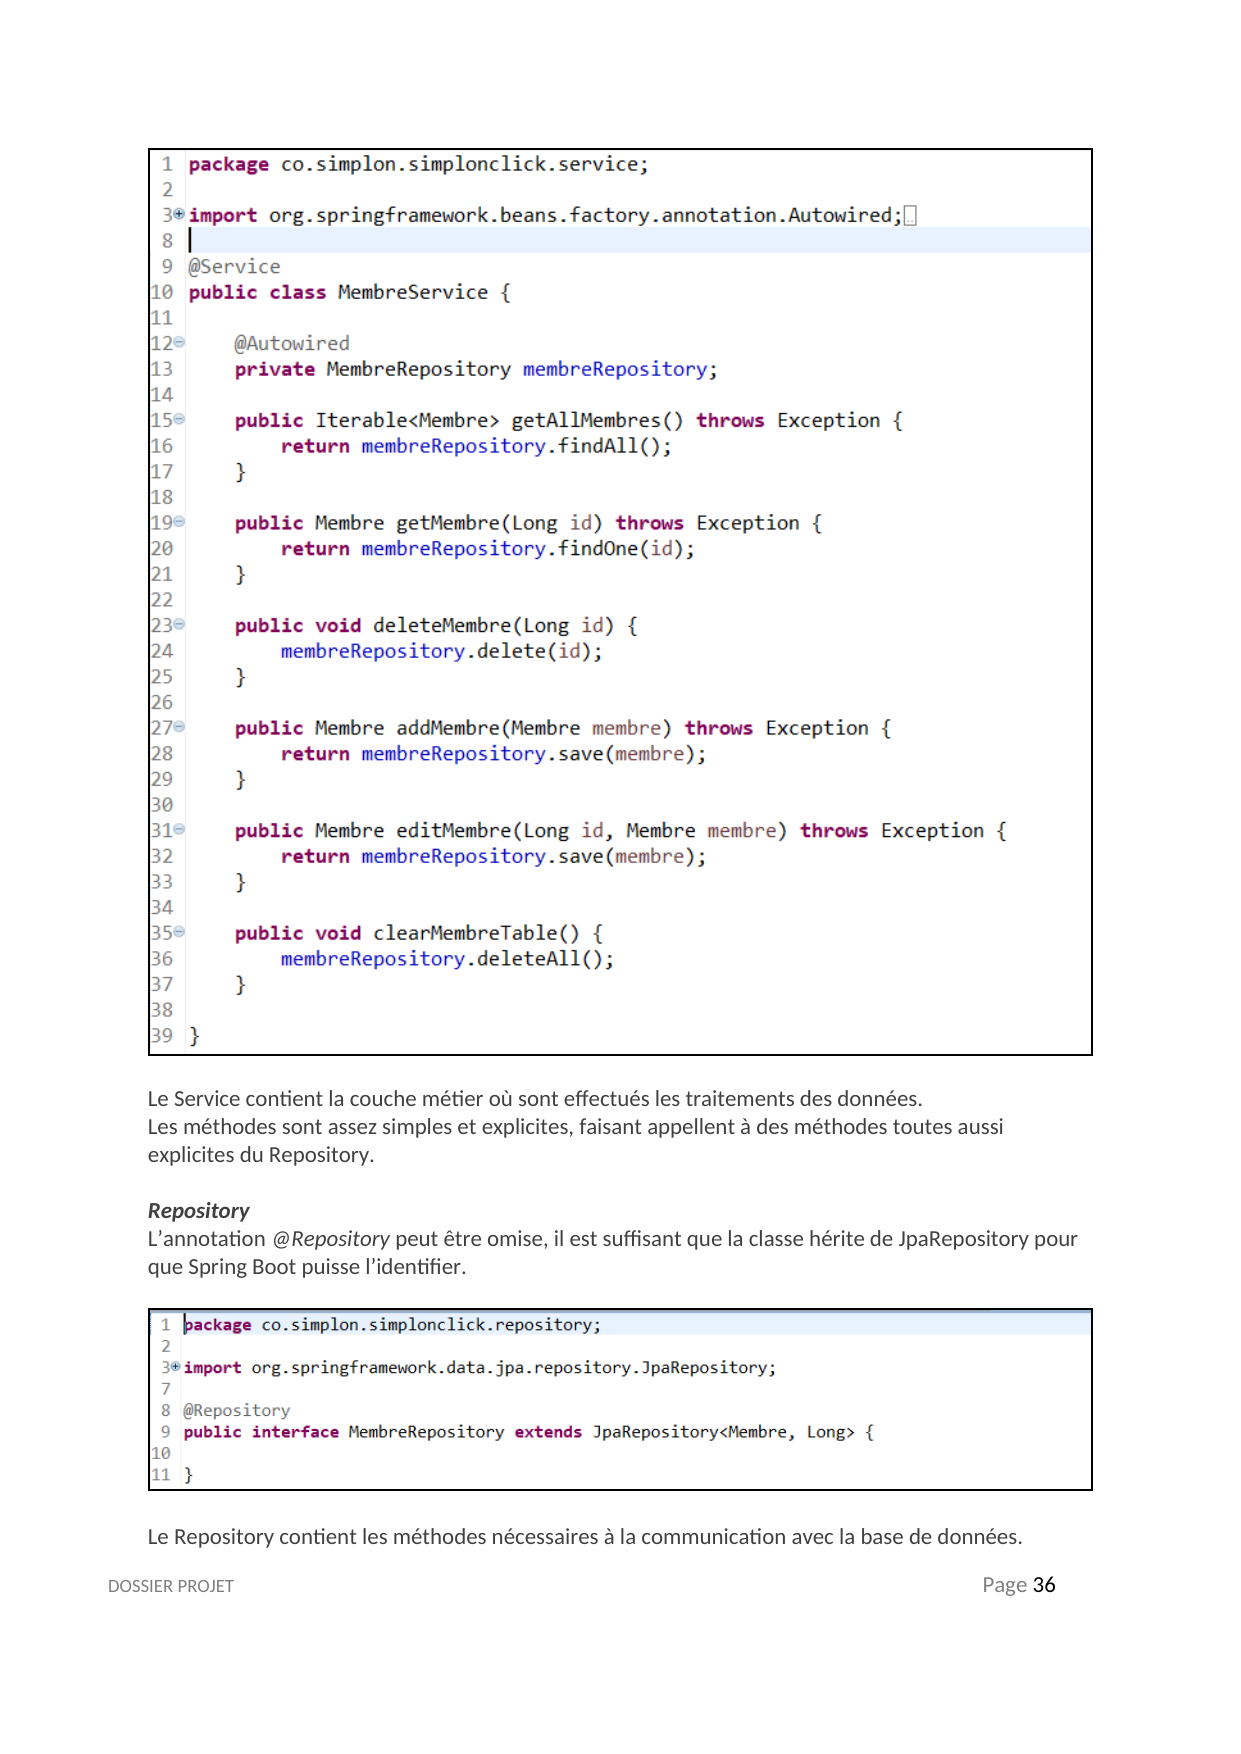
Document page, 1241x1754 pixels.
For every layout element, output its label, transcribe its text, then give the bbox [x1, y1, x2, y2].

text Les méthodes sont assez simples et explicites, faisant appellent à des méthodes toutes aussi explicites du Repository. [148, 1112, 1093, 1168]
text Repository [148, 1196, 1093, 1224]
text Le Repository contient les méthodes nécessaires à la communication avec la base de données. [148, 1522, 1093, 1550]
text L’annotation @Repository peut être omise, il est suffisant que la classe hérite de JpaRepository pour que Spring Boot puisse l’identifier. [148, 1224, 1093, 1280]
picture [150, 150, 1091, 1054]
picture [150, 1310, 1091, 1489]
text Le Service contient la couche métier où sont effectués les traitements des données. [148, 1084, 1093, 1112]
